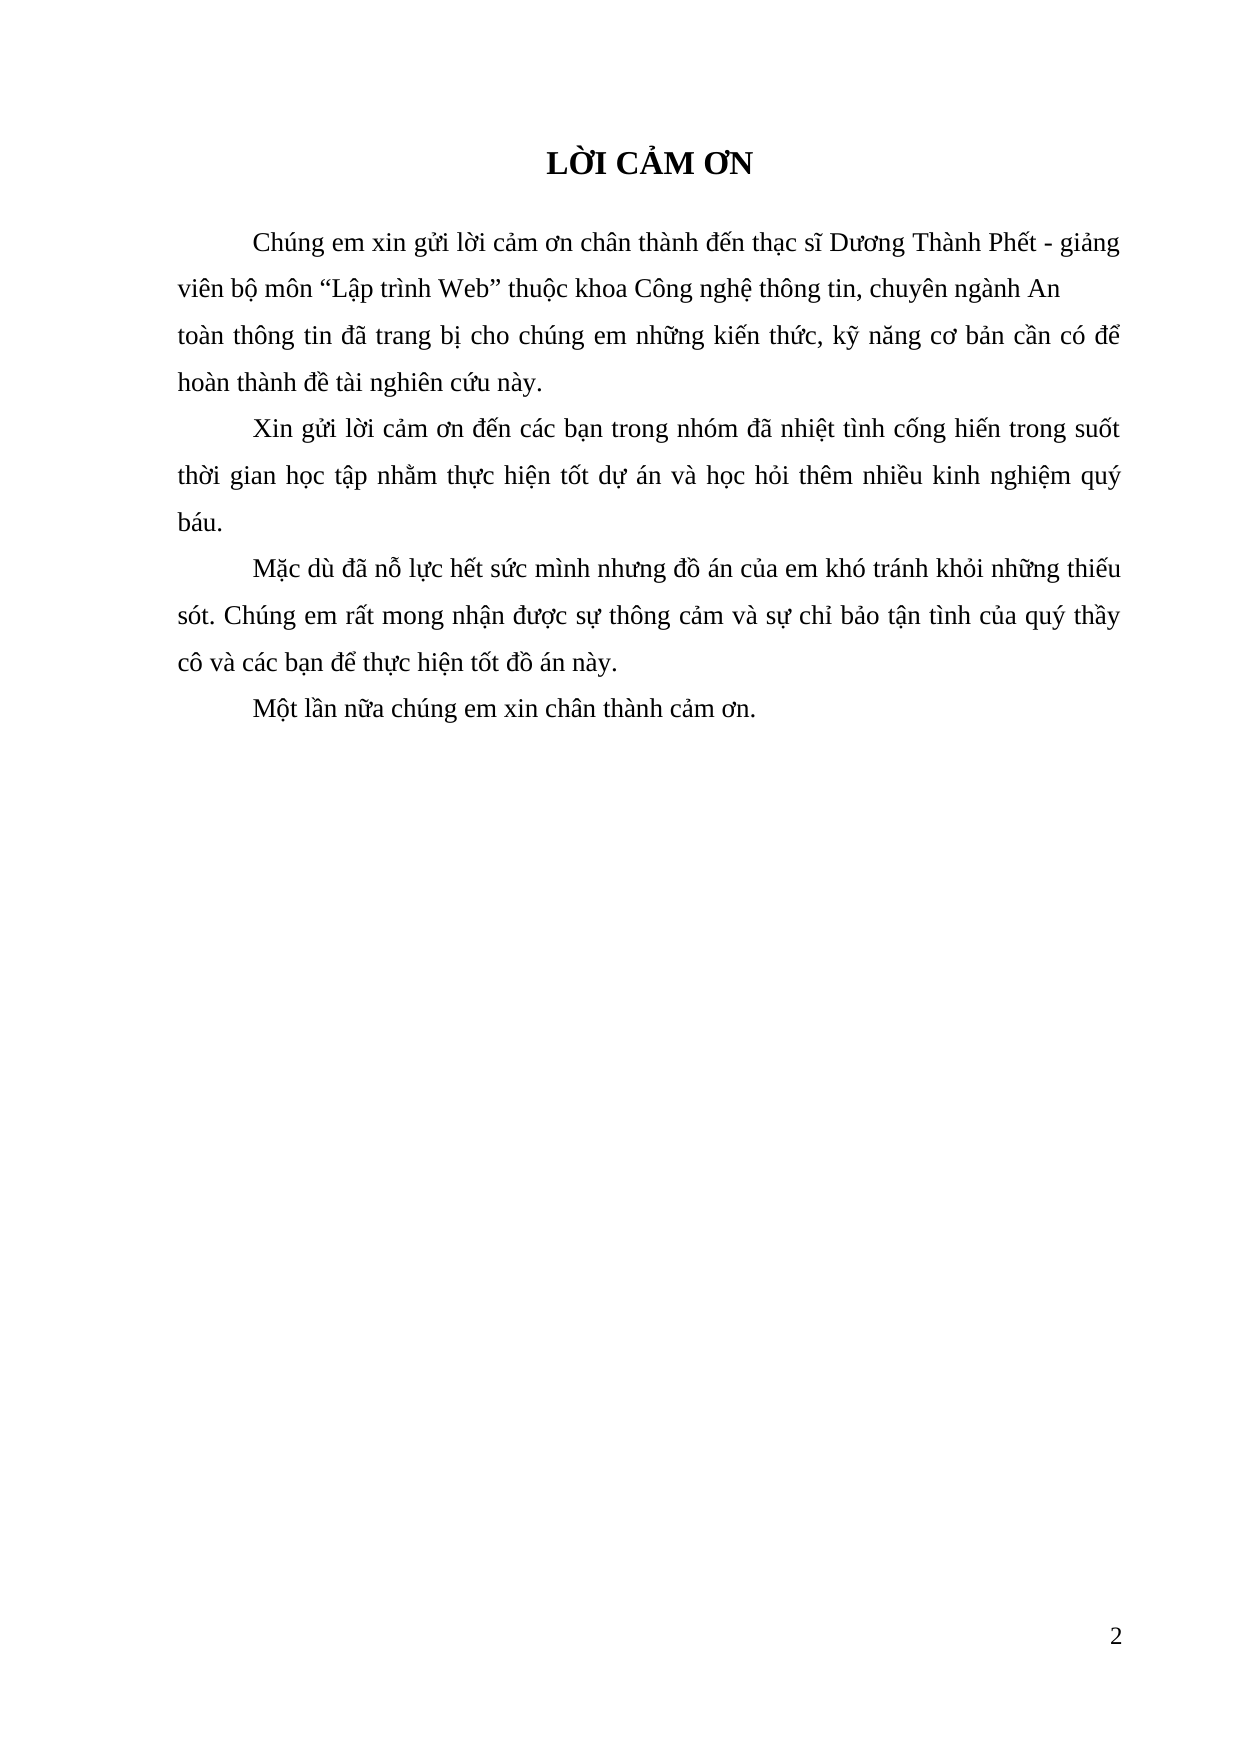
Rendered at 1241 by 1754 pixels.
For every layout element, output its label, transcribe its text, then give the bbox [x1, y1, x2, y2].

text Xin gửi lời cảm ơn đến các bạn trong nhóm đã nhiệt tình cống hiến trong suốt thời gian học tập nhằm thực hiện tốt dự án và học hỏi thêm nhiều kinh nghiệm quý báu. [177, 412, 1122, 537]
text toàn thông tin đã trang bị cho chúng em những kiến thức, kỹ năng cơ bản cần có để hoàn thành đề tài nghiên cứu này. [177, 319, 1122, 397]
text Chúng em xin gửi lời cảm ơn chân thành đến thạc sĩ Dương Thành Phết - giảng viên bộ môn “Lập trình Web” thuộc khoa Công nghệ thông tin, chuyên ngành An [177, 226, 1122, 303]
text Mặc dù đã nỗ lực hết sức mình nhưng đồ án của em khó tránh khỏi những thiếu sót. Chúng em rất mong nhận được sự thông cảm và sự chỉ bảo tận tình của quý thầy cô và các bạn để thực hiện tốt đồ án này. [177, 552, 1122, 677]
subtitle LỜI CẢM ƠN [177, 143, 1122, 181]
text Một lần nữa chúng em xin chân thành cảm ơn. [177, 692, 1122, 723]
